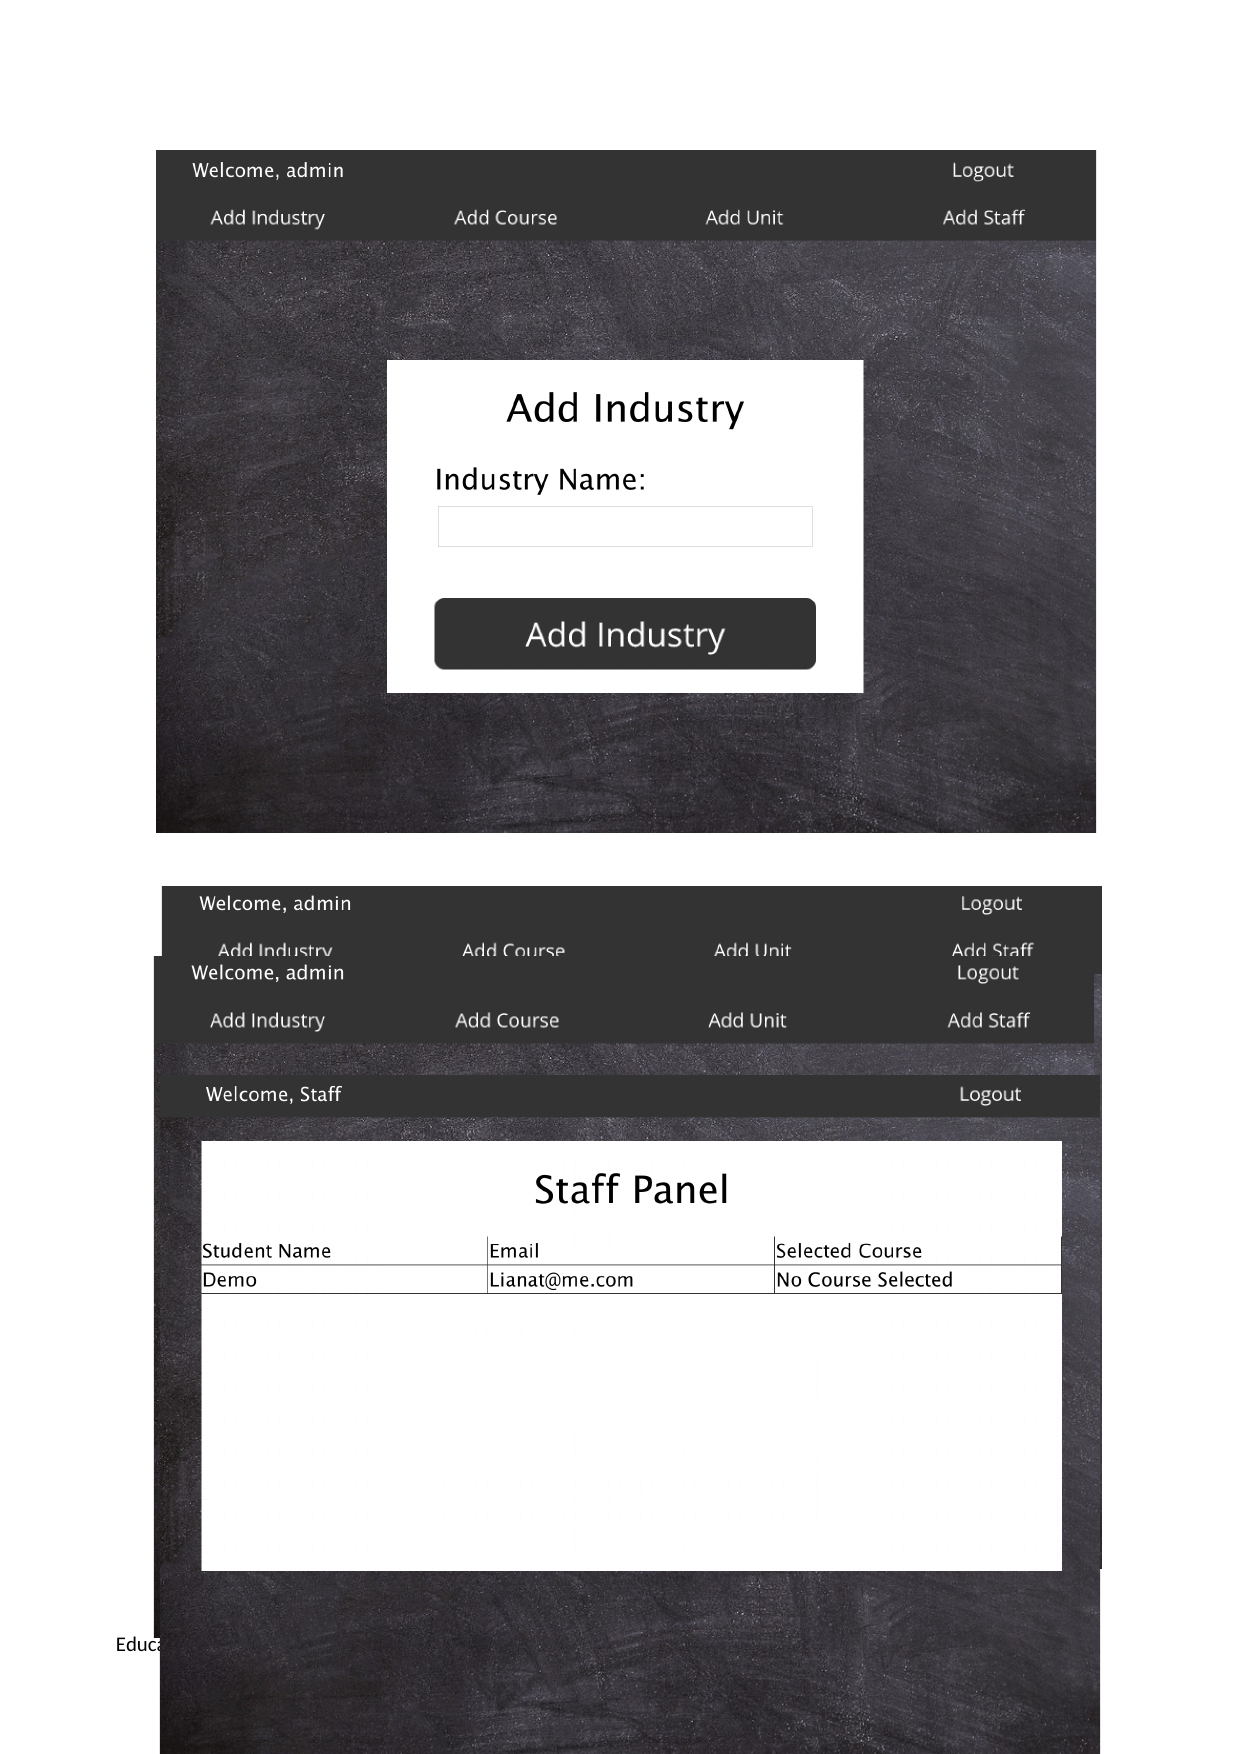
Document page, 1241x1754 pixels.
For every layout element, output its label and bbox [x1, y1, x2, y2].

picture [153, 886, 1102, 1754]
picture [156, 150, 1097, 833]
